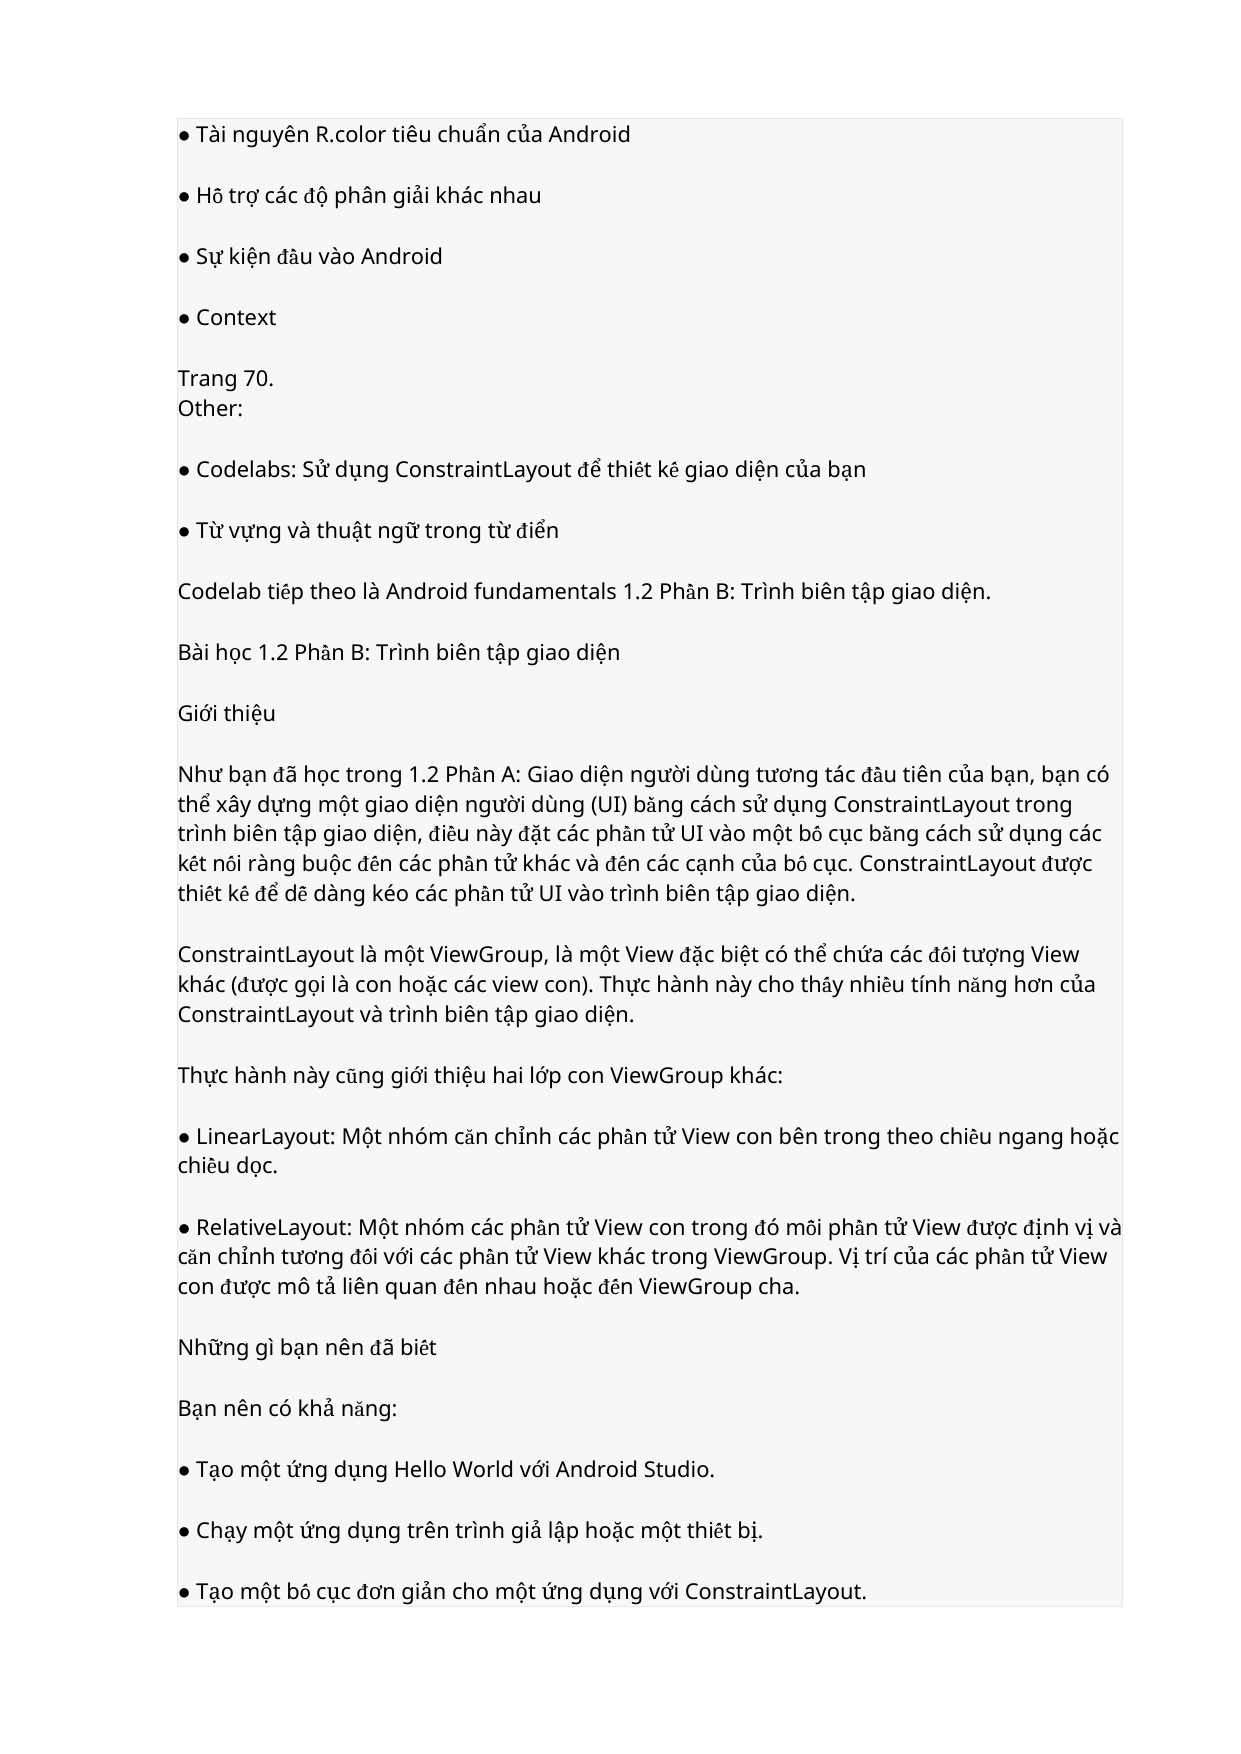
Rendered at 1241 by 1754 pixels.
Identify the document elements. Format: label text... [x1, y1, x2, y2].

text ● Từ vựng và thuật ngữ trong từ điển [178, 514, 1122, 544]
text Những gì bạn nên đã biết [178, 1332, 1122, 1362]
text ConstraintLayout là một ViewGroup, là một View đặc biệt có thể chứa các đối tượng View khác (được gọi là con hoặc các view con). Thực hành này cho thấy nhiều tính năng hơn của ConstraintLayout và trình biên tập giao diện. [178, 938, 1122, 1028]
text ● Context [178, 301, 1122, 332]
text ● Chạy một ứng dụng trên trình giả lập hoặc một thiết bị. [178, 1515, 1122, 1545]
text ● Tạo một bố cục đơn giản cho một ứng dụng với ConstraintLayout. [178, 1576, 1122, 1606]
text Bạn nên có khả năng: [178, 1393, 1122, 1423]
text Codelab tiếp theo là Android fundamentals 1.2 Phần B: Trình biên tập giao diện. [178, 575, 1122, 606]
text ● Sự kiện đầu vào Android [178, 240, 1122, 271]
text Như bạn đã học trong 1.2 Phần A: Giao diện người dùng tương tác đầu tiên của bạn, bạn có thể xây dựng một giao diện người dùng (UI) bằng cách sử dụng ConstraintLayout trong trình biên tập giao diện, điều này đặt các phần tử UI vào một bố cục bằng cách sử dụng các kết nối ràng buộc đến các phần tử khác và đến các cạnh của bố cục. ConstraintLayout được thiết kế để dễ dàng kéo các phần tử UI vào trình biên tập giao diện. [178, 758, 1122, 908]
text ● Tài nguyên R.color tiêu chuẩn của Android [178, 119, 1122, 148]
text ● RelativeLayout: Một nhóm các phần tử View con trong đó mỗi phần tử View được định vị và căn chỉnh tương đối với các phần tử View khác trong ViewGroup. Vị trí của các phần tử View con được mô tả liên quan đến nhau hoặc đến ViewGroup cha. [178, 1211, 1122, 1301]
text Thực hành này cũng giới thiệu hai lớp con ViewGroup khác: [178, 1059, 1122, 1089]
text ● LinearLayout: Một nhóm căn chỉnh các phần tử View con bên trong theo chiều ngang hoặc chiều dọc. [178, 1120, 1122, 1180]
text Other: [178, 393, 1122, 422]
text ● Codelabs: Sử dụng ConstraintLayout để thiết kế giao diện của bạn [178, 453, 1122, 483]
text Giới thiệu [178, 697, 1122, 728]
text ● Hỗ trợ các độ phân giải khác nhau [178, 179, 1122, 209]
text Trang 70. [178, 362, 1122, 393]
text ● Tạo một ứng dụng Hello World với Android Studio. [178, 1454, 1122, 1484]
text Bài học 1.2 Phần B: Trình biên tập giao diện [178, 636, 1122, 667]
